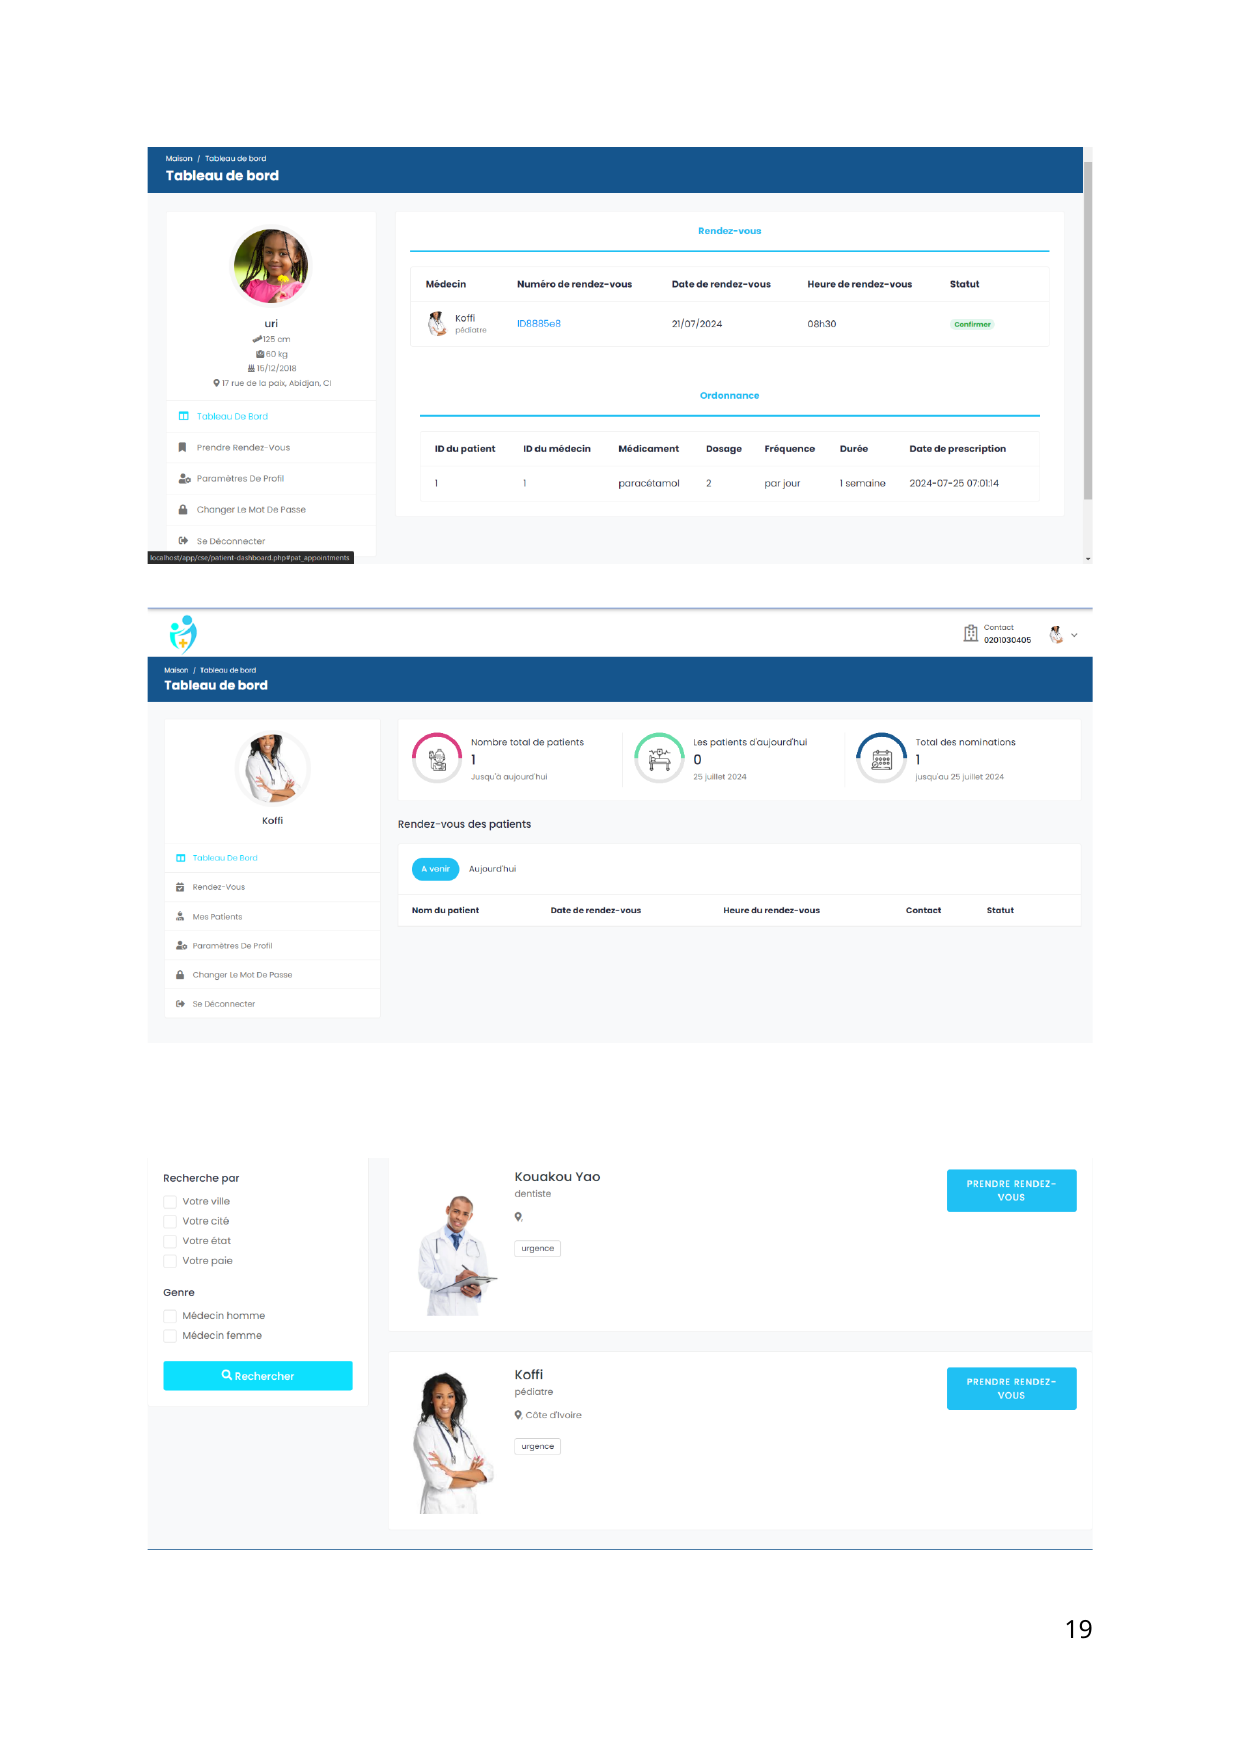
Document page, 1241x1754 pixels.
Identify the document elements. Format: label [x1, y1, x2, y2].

picture [147, 1158, 1093, 1550]
picture [147, 607, 1093, 1043]
picture [147, 147, 1093, 564]
